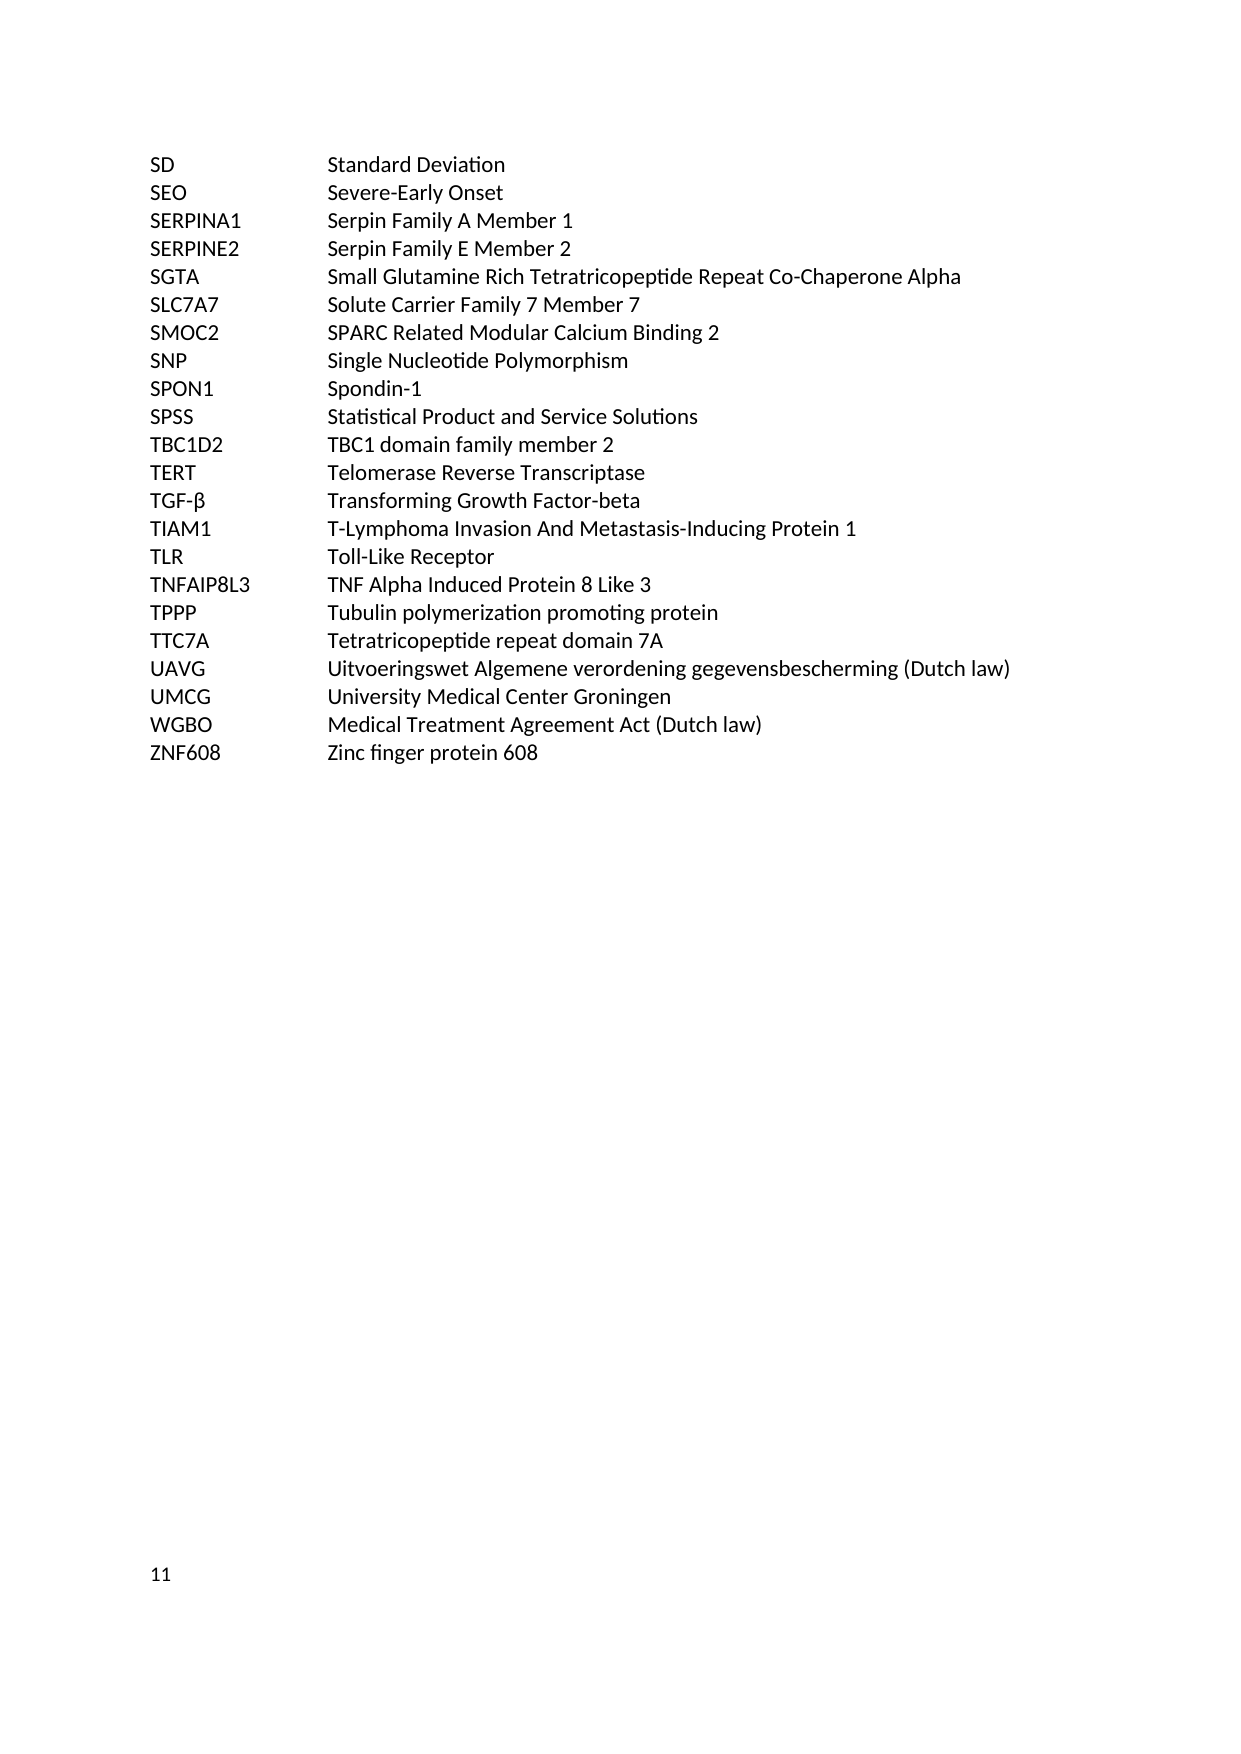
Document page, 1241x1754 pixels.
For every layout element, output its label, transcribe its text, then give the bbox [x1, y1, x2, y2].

text TERT Telomerase Reverse Transcriptase [150, 458, 1090, 486]
text SERPINA1 Serpin Family A Member 1 [150, 206, 1090, 234]
text SERPINE2 Serpin Family E Member 2 [150, 234, 1090, 262]
text TPPP Tubulin polymerization promoting protein [150, 598, 1090, 626]
text SD Standard Deviation [150, 150, 1090, 178]
text TGF-β Transforming Growth Factor-beta [150, 486, 1090, 514]
text UAVG Uitvoeringswet Algemene verordening gegevensbescherming (Dutch law) [150, 654, 1090, 682]
text TIAM1 T-Lymphoma Invasion And Metastasis-Inducing Protein 1 [150, 514, 1090, 542]
text UMCG University Medical Center Groningen [150, 682, 1090, 710]
text TNFAIP8L3 TNF Alpha Induced Protein 8 Like 3 [150, 570, 1090, 598]
text SLC7A7 Solute Carrier Family 7 Member 7 [150, 290, 1090, 318]
text ZNF608 Zinc finger protein 608 [150, 738, 1090, 766]
text SEO Severe-Early Onset [150, 178, 1090, 206]
text SGTA Small Glutamine Rich Tetratricopeptide Repeat Co-Chaperone Alpha [150, 262, 1090, 290]
text TLR Toll-Like Receptor [150, 542, 1090, 570]
text SMOC2 SPARC Related Modular Calcium Binding 2 [150, 318, 1090, 346]
text TTC7A Tetratricopeptide repeat domain 7A [150, 626, 1090, 654]
text TBC1D2 TBC1 domain family member 2 [150, 430, 1090, 458]
text SPSS Statistical Product and Service Solutions [150, 402, 1090, 430]
text WGBO Medical Treatment Agreement Act (Dutch law) [150, 710, 1090, 738]
text SNP Single Nucleotide Polymorphism [150, 346, 1090, 374]
text SPON1 Spondin-1 [150, 374, 1090, 402]
